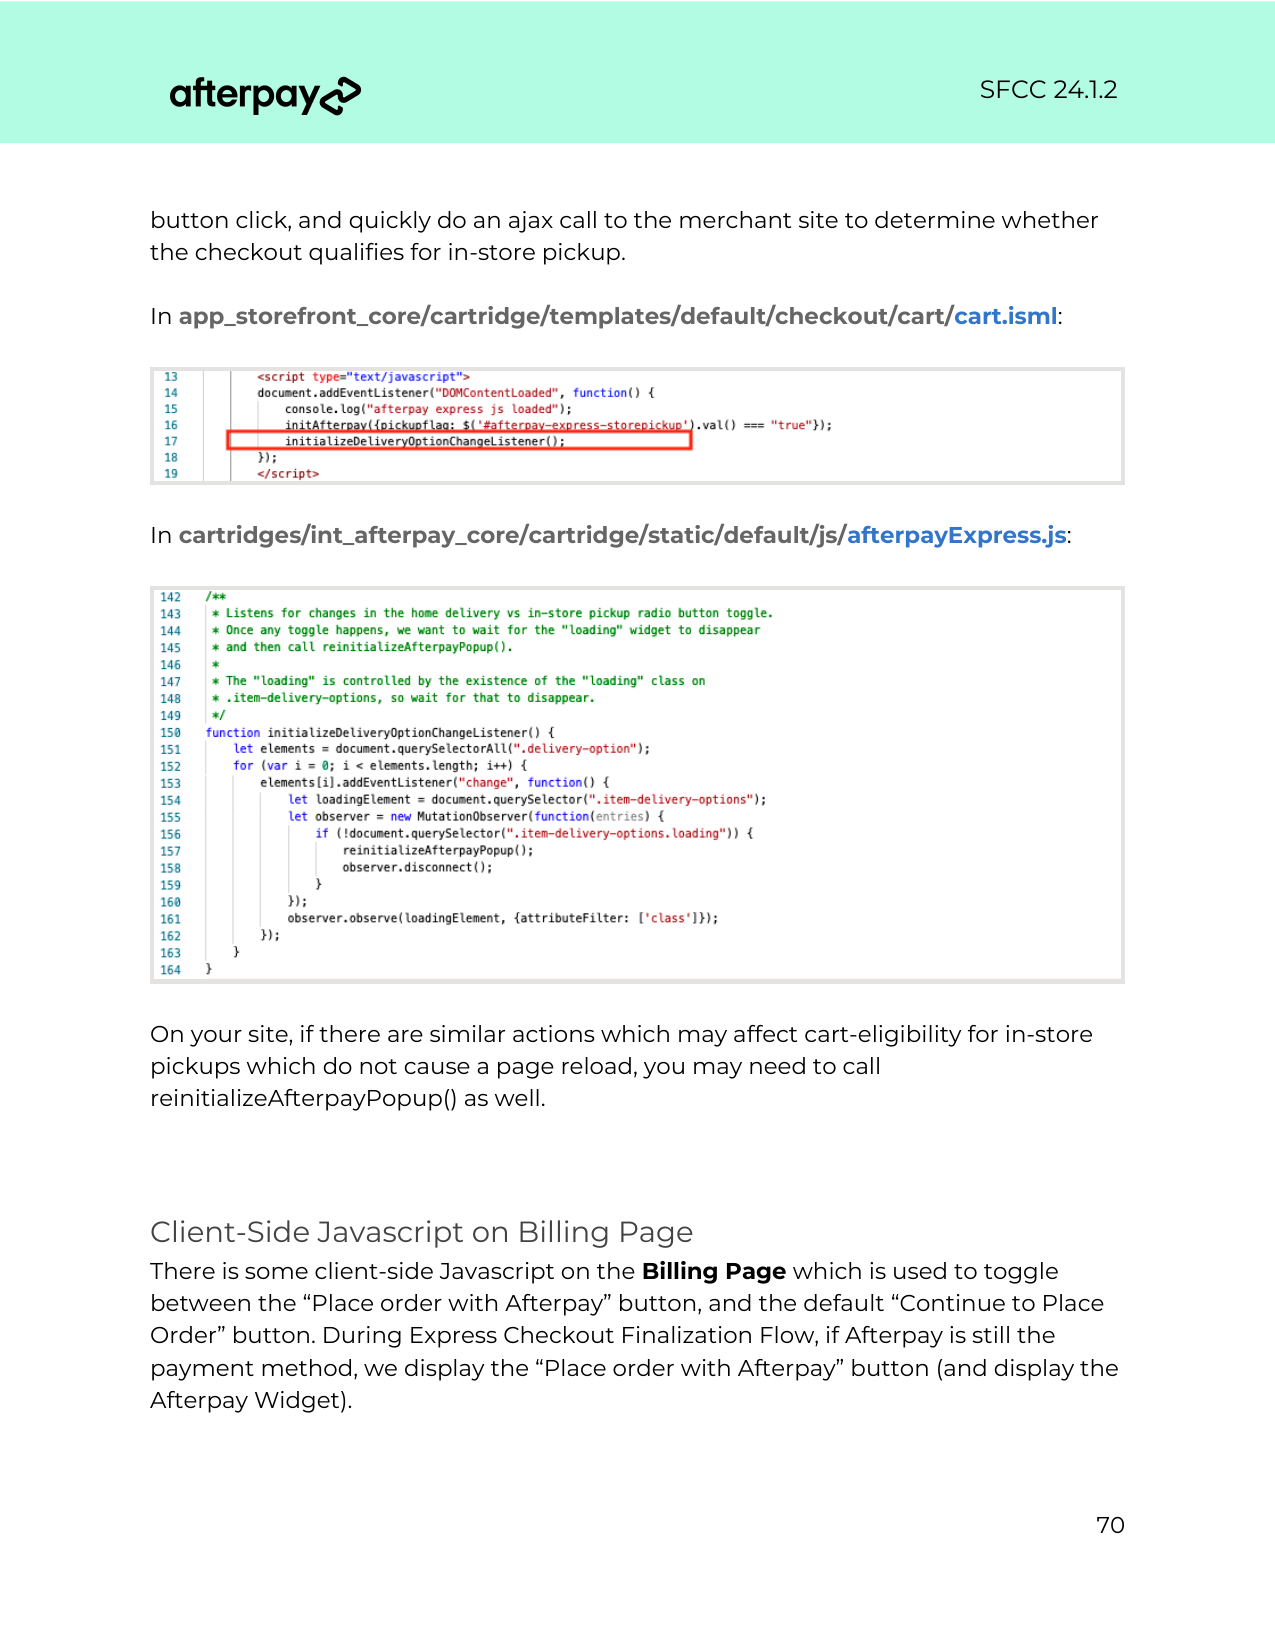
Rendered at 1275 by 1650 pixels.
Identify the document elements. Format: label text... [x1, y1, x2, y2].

text On your site, if there are similar actions which may affect cart-eligibility for in-store pickups which do not cause a page reload, you may need to call reinitializeAfterpayPopup() as well. [150, 1020, 1125, 1112]
text There is some client-side Javascript on the Billing Page which is used to toggle between the “Place order with Afterpay” button, and the default “Continue to Place Order” button. During Express Checkout Finalization Flow, if Afterpay is still the payment method, we display the “Place order with Afterpay” button (and display the Afterpay Widget). [150, 1258, 1125, 1414]
picture [154, 371, 1121, 481]
picture [154, 590, 1121, 979]
picture [134, 48, 397, 144]
subtitle Client-Side Javascript on Billing Page [150, 1214, 1125, 1249]
text In cartridges/int_afterpay_core/cartridge/static/default/js/afterpayExpress.js: [150, 522, 1125, 549]
